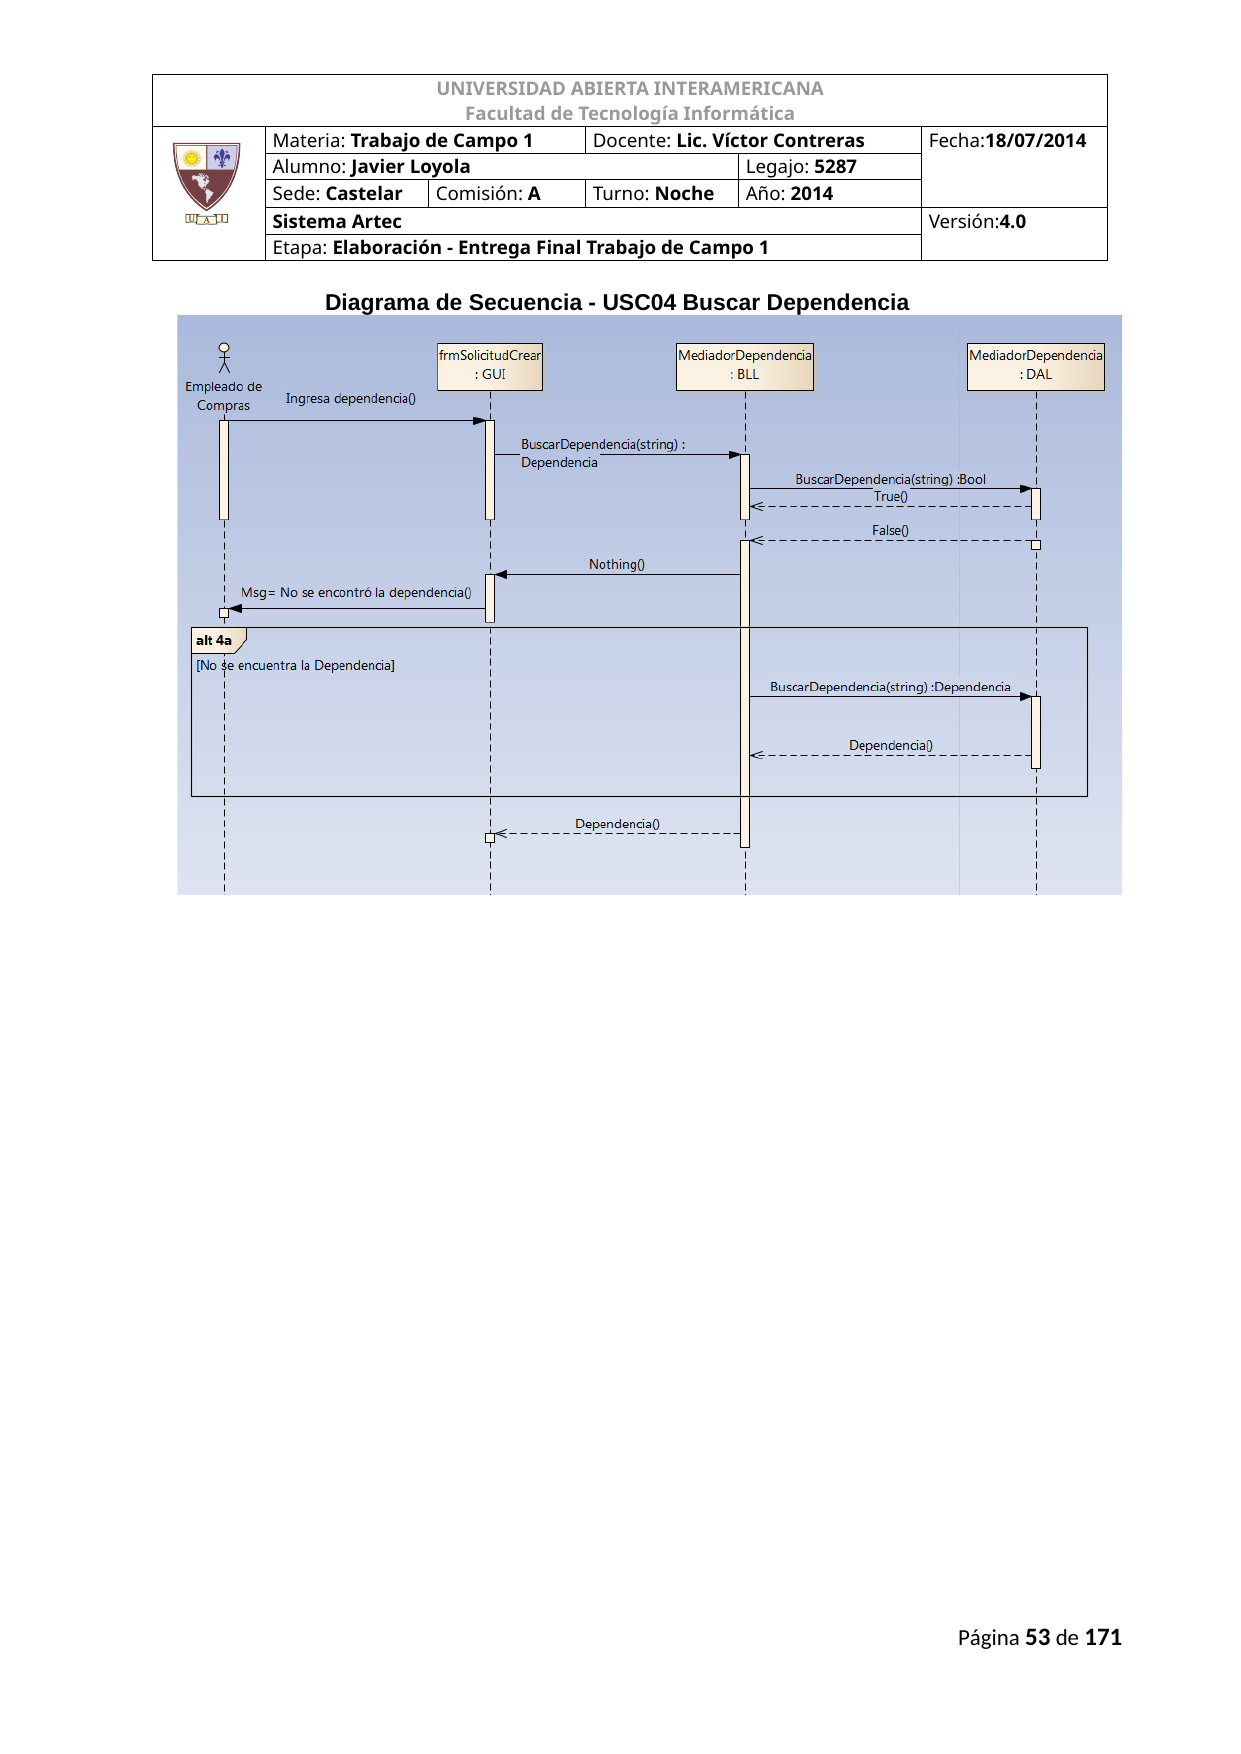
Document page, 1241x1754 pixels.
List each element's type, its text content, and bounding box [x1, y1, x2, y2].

text Diagrama de Secuencia - USC04 Buscar Dependencia [251, 289, 1122, 315]
picture [177, 315, 1123, 895]
picture [157, 136, 257, 228]
